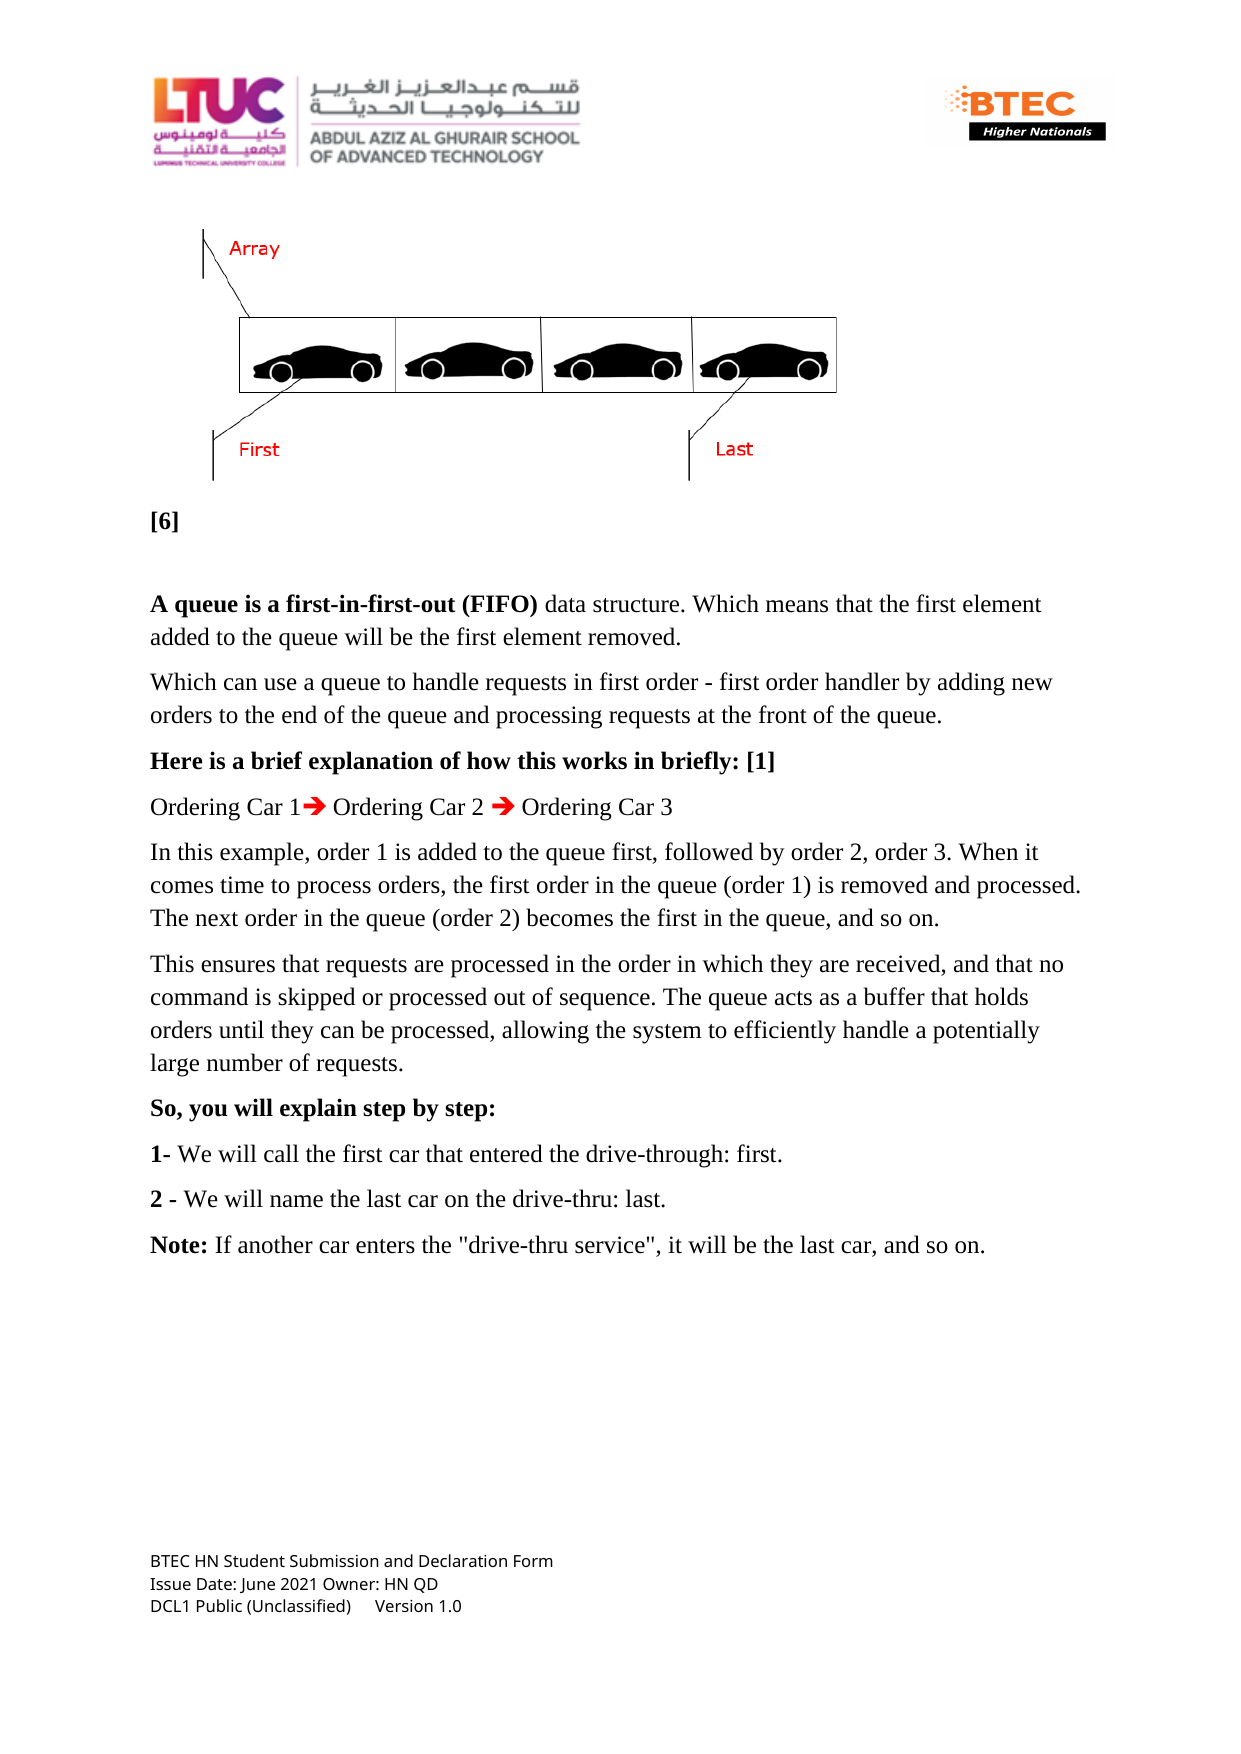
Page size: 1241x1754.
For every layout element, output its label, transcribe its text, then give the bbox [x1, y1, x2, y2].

text So, you will explain step by step: [150, 1093, 1090, 1122]
text 1- We will call the first car that entered the drive-through: first. [150, 1139, 1090, 1167]
picture [150, 73, 591, 169]
text 2 - We will name the last car on the drive-thru: last. [150, 1184, 1090, 1213]
text In this example, order 1 is added to the queue first, followed by order 2, order 3. When it comes time to process orders, the first order in the queue (order 1) is removed and processed. The next order in the queue (order 2) becomes the first in the queue, and so on. [150, 837, 1090, 932]
text Which can use a queue to handle requests in first order - first order handler by adding new orders to the end of the queue and processing requests at the front of the queue. [150, 667, 1090, 729]
text [6] [150, 506, 1090, 535]
text Ordering Car 1 Ordering Car 2 Ordering Car 3 [150, 792, 1090, 820]
text Note: If another car enters the "drive-thru service", it will be the last car, and so on. [150, 1230, 1090, 1258]
picture [926, 75, 1116, 149]
text A queue is a first-in-first-out (FIFO) data structure. Which means that the first element added to the queue will be the first element removed. [150, 589, 1090, 651]
text This ensures that requests are processed in the order in which they are received, and that no command is skipped or processed out of sequence. The queue acts as a buffer that holds orders until they can be processed, allowing the system to efficiently handle a potentially large number of requests. [150, 949, 1090, 1076]
picture [150, 210, 862, 494]
text Here is a brief explanation of how this works in briefly: [1] [150, 746, 1090, 775]
